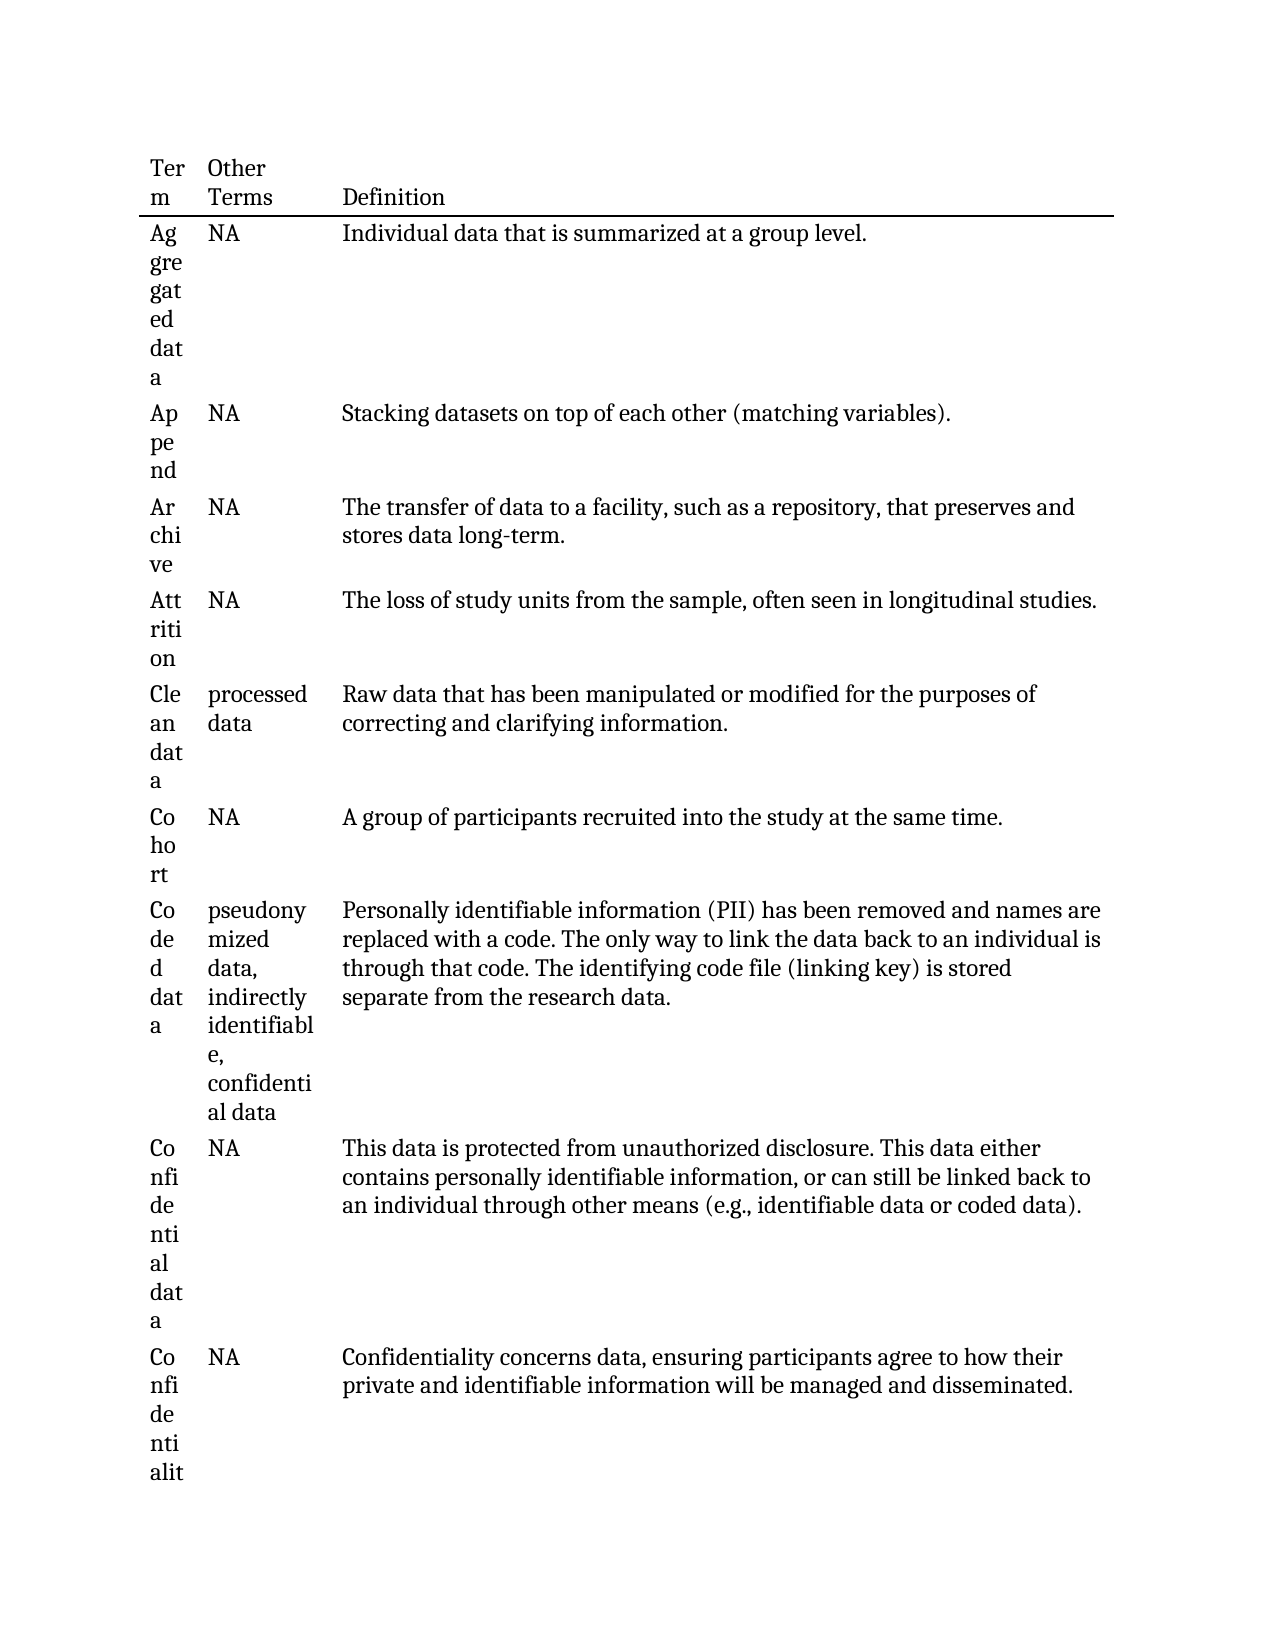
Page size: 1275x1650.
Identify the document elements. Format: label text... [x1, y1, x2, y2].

table_cell The loss of study units from the sample, often seen in longitudinal studies. [331, 583, 1114, 676]
table_header Definition [331, 150, 1114, 215]
table_cell Aggregated data [139, 217, 196, 395]
table_cell Cohort [139, 799, 196, 892]
table_cell A group of participants recruited into the study at the same time. [331, 799, 1114, 892]
table_cell Archive [139, 489, 196, 582]
table_cell NA [196, 395, 331, 489]
table_cell NA [196, 799, 331, 892]
table_cell Personally identifiable information (PII) has been removed and names are replaced with a code. The only way to link the data back to an individual is through that code. The identifying code file (linking key) is stored separate from the research data. [331, 893, 1114, 1130]
table_header Term [139, 150, 196, 215]
table_cell Coded data [139, 893, 196, 1130]
table_cell NA [196, 583, 331, 676]
table_cell processed data [196, 676, 331, 799]
table_cell Stacking datasets on top of each other (matching variables). [331, 395, 1114, 489]
table_cell Confidentiality [139, 1339, 196, 1486]
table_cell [331, 1339, 1114, 1486]
table_cell NA [196, 489, 331, 582]
table_header Other Terms [196, 150, 331, 215]
table_cell Append [139, 395, 196, 489]
table_cell NA [196, 1130, 331, 1339]
table_cell The transfer of data to a facility, such as a repository, that preserves and stores data long-term. [331, 489, 1114, 582]
table_cell This data is protected from unauthorized disclosure. This data either contains personally identifiable information, or can still be linked back to an individual through other means (e.g., identifiable data or coded data). [331, 1130, 1114, 1339]
table_cell NA [196, 1339, 331, 1486]
table_cell Individual data that is summarized at a group level. [331, 217, 1114, 395]
table_cell NA [196, 217, 331, 395]
table_cell Raw data that has been manipulated or modified for the purposes of correcting and clarifying information. [331, 676, 1114, 799]
table_cell Clean data [139, 676, 196, 799]
table_cell pseudonymized data, indirectly identifiable, confidential data [196, 893, 331, 1130]
table_cell Attrition [139, 583, 196, 676]
table_cell Confidential data [139, 1130, 196, 1339]
